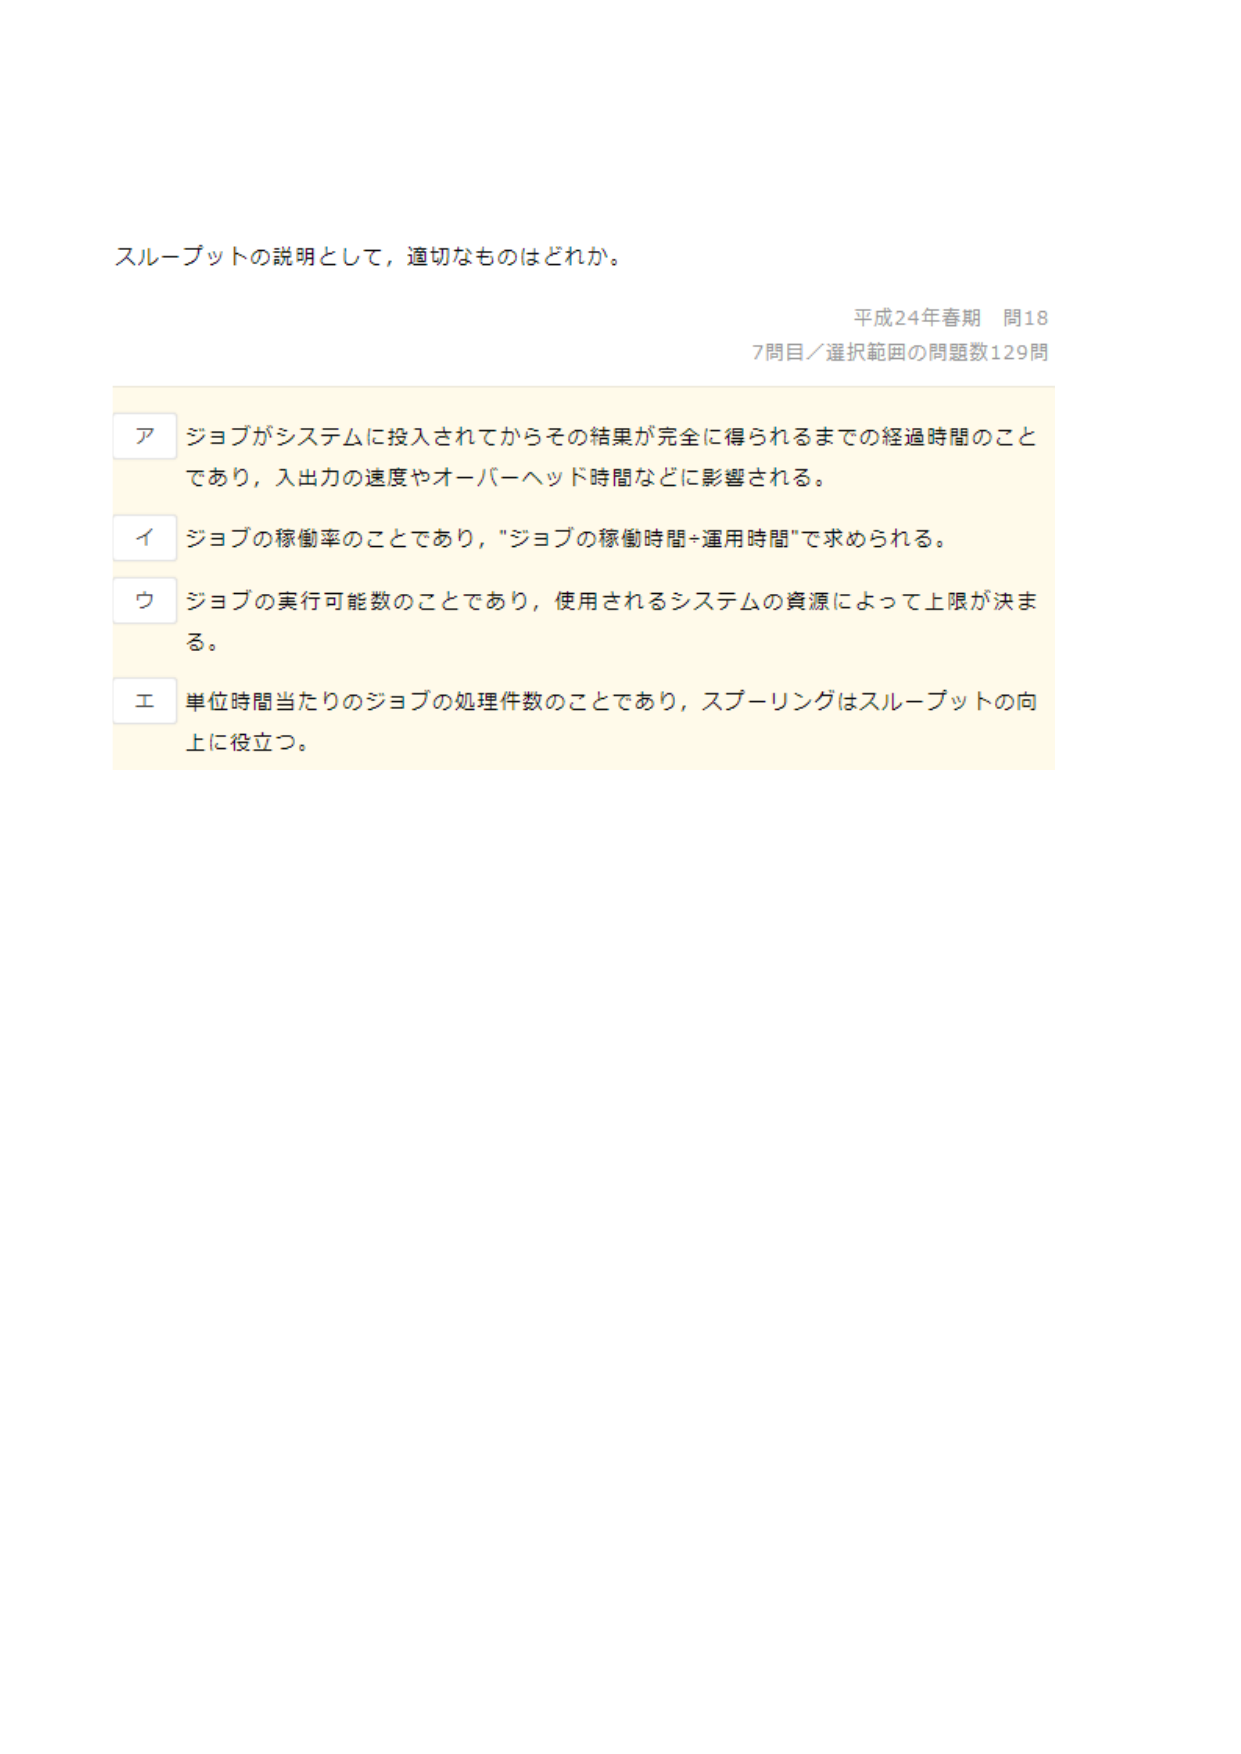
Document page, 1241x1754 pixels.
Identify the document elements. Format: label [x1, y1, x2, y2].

picture [112, 239, 1055, 770]
